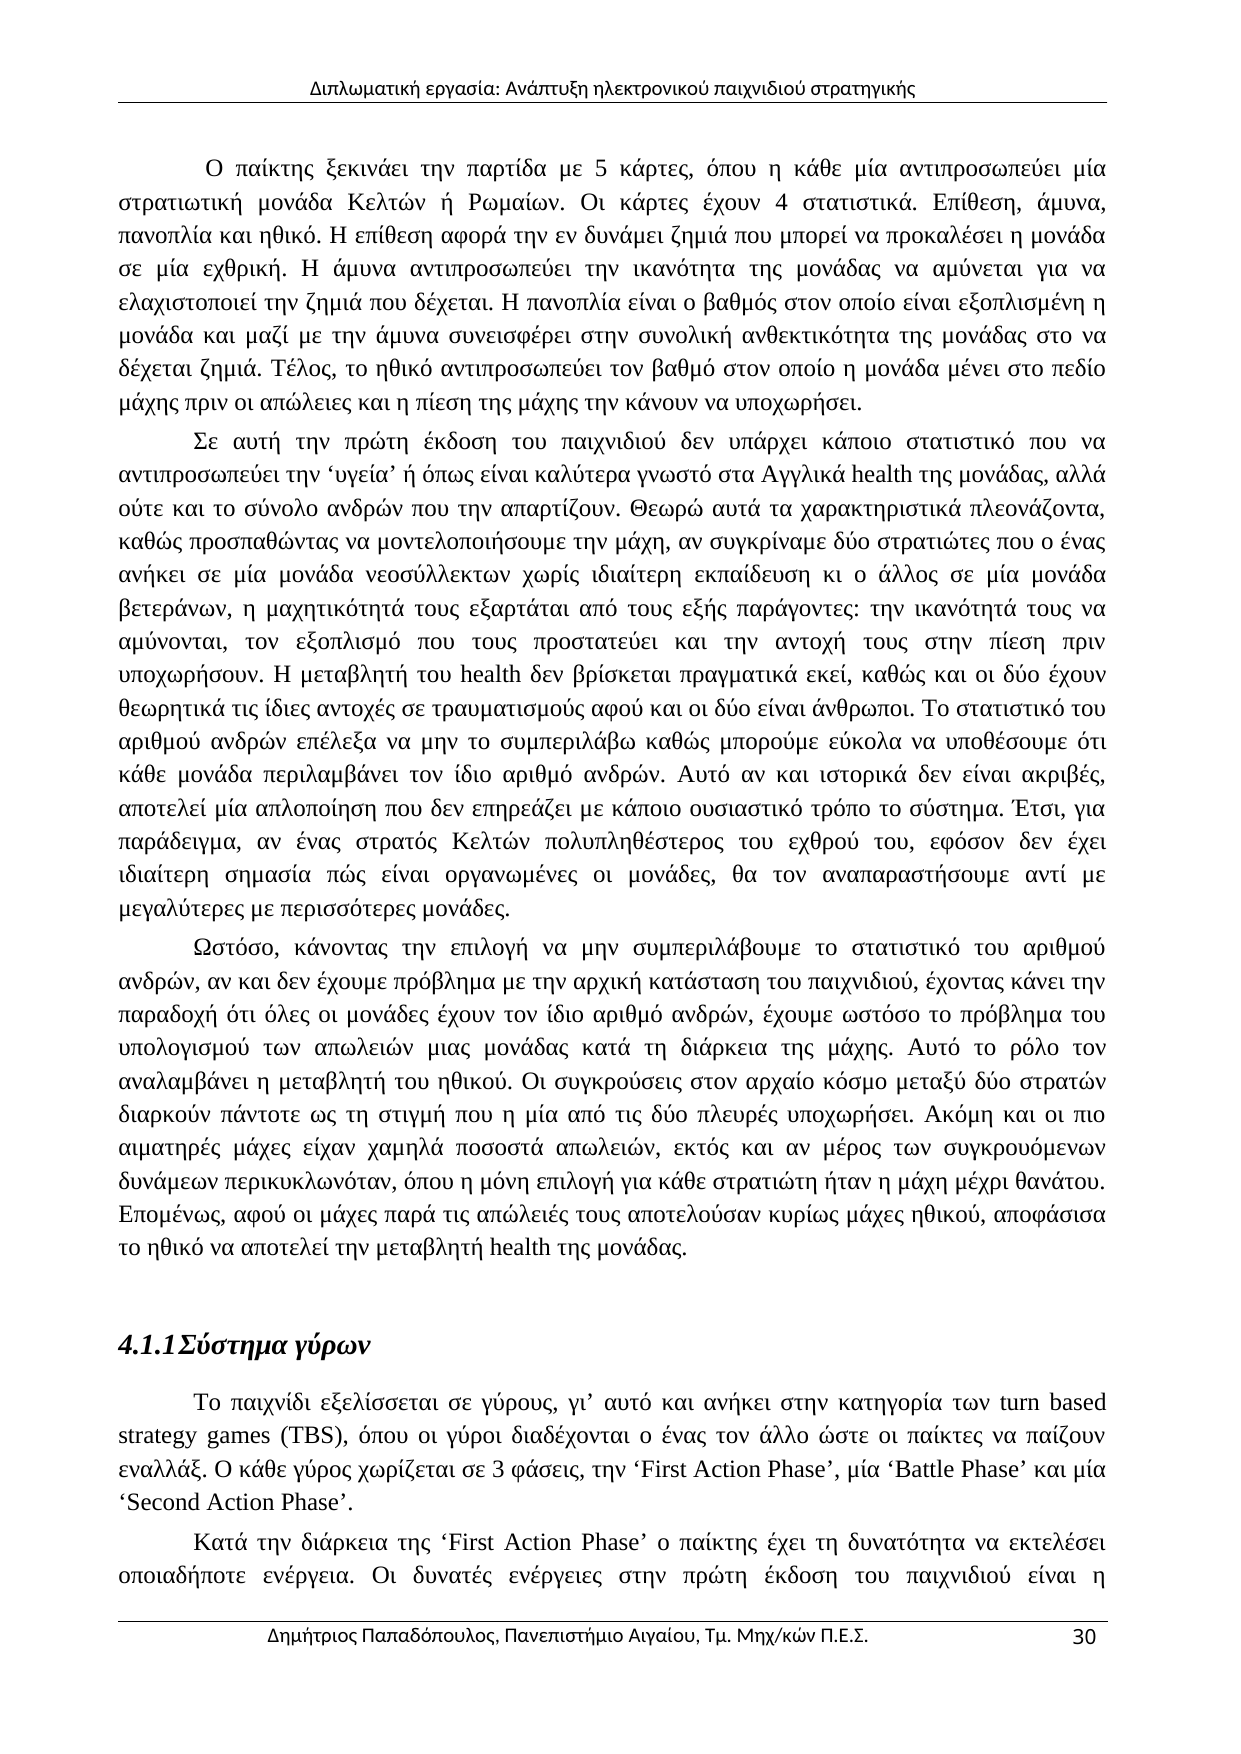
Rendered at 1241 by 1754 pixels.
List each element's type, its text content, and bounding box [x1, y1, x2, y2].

text Ο παίκτης ξεκινάει την παρτίδα με 5 κάρτες, όπου η κάθε μία αντιπροσωπεύει μία στρατιωτική μονάδα Κελτών ή Ρωμαίων. Οι κάρτες έχουν 4 στατιστικά. Επίθεση, άμυνα, πανοπλία και ηθικό. Η επίθεση αφορά την εν δυνάμει ζημιά που μπορεί να προκαλέσει η μονάδα σε μία εχθρική. Η άμυνα αντιπροσωπεύει την ικανότητα της μονάδας να αμύνεται για να ελαχιστοποιεί την ζημιά που δέχεται. Η πανοπλία είναι ο βαθμός στον οποίο είναι εξοπλισμένη η μονάδα και μαζί με την άμυνα συνεισφέρει στην συνολική ανθεκτικότητα της μονάδας στο να δέχεται ζημιά. Τέλος, το ηθικό αντιπροσωπεύει τον βαθμό στον οποίο η μονάδα μένει στο πεδίο μάχης πριν οι απώλειες και η πίεση της μάχης την κάνουν να υποχωρήσει. [118, 150, 1107, 417]
text Το παιχνίδι εξελίσσεται σε γύρους, γι’ αυτό και ανήκει στην κατηγορία των turn based strategy games (TBS), όπου οι γύροι διαδέχονται ο ένας τον άλλο ώστε οι παίκτες να παίζουν εναλλάξ. Ο κάθε γύρος χωρίζεται σε 3 φάσεις, την ‘First Action Phase’, μία ‘Battle Phase’ και μία ‘Second Action Phase’. [118, 1384, 1107, 1517]
text Σε αυτή την πρώτη έκδοση του παιχνιδιού δεν υπάρχει κάποιο στατιστικό που να αντιπροσωπεύει την ‘υγεία’ ή όπως είναι καλύτερα γνωστό στα Αγγλικά health της μονάδας, αλλά ούτε και το σύνολο ανδρών που την απαρτίζουν. Θεωρώ αυτά τα χαρακτηριστικά πλεονάζοντα, καθώς προσπαθώντας να μοντελοποιήσουμε την μάχη, αν συγκρίναμε δύο στρατιώτες που ο ένας ανήκει σε μία μονάδα νεοσύλλεκτων χωρίς ιδιαίτερη εκπαίδευση κι ο άλλος σε μία μονάδα βετεράνων, η μαχητικότητά τους εξαρτάται από τους εξής παράγοντες: την ικανότητά τους να αμύνονται, τον εξοπλισμό που τους προστατεύει και την αντοχή τους στην πίεση πριν υποχωρήσουν. Η μεταβλητή του health δεν βρίσκεται πραγματικά εκεί, καθώς και οι δύο έχουν θεωρητικά τις ίδιες αντοχές σε τραυματισμούς αφού και οι δύο είναι άνθρωποι. Το στατιστικό του αριθμού ανδρών επέλεξα να μην το συμπεριλάβω καθώς μπορούμε εύκολα να υποθέσουμε ότι κάθε μονάδα περιλαμβάνει τον ίδιο αριθμό ανδρών. Αυτό αν και ιστορικά δεν είναι ακριβές, αποτελεί μία απλοποίηση που δεν επηρεάζει με κάποιο ουσιαστικό τρόπο το σύστημα. Έτσι, για παράδειγμα, αν ένας στρατός Κελτών πολυπληθέστερος του εχθρού του, εφόσον δεν έχει ιδιαίτερη σημασία πώς είναι οργανωμένες οι μονάδες, θα τον αναπαραστήσουμε αντί με μεγαλύτερες με περισσότερες μονάδες. [118, 423, 1107, 923]
text Ωστόσο, κάνοντας την επιλογή να μην συμπεριλάβουμε το στατιστικό του αριθμού ανδρών, αν και δεν έχουμε πρόβλημα με την αρχική κατάσταση του παιχνιδιού, έχοντας κάνει την παραδοχή ότι όλες οι μονάδες έχουν τον ίδιο αριθμό ανδρών, έχουμε ωστόσο το πρόβλημα του υπολογισμού των απωλειών μιας μονάδας κατά τη διάρκεια της μάχης. Αυτό το ρόλο τον αναλαμβάνει η μεταβλητή του ηθικού. Οι συγκρούσεις στον αρχαίο κόσμο μεταξύ δύο στρατών διαρκούν πάντοτε ως τη στιγμή που η μία από τις δύο πλευρές υποχωρήσει. Ακόμη και οι πιο αιματηρές μάχες είχαν χαμηλά ποσοστά απωλειών, εκτός και αν μέρος των συγκρουόμενων δυνάμεων περικυκλωνόταν, όπου η μόνη επιλογή για κάθε στρατιώτη ήταν η μάχη μέχρι θανάτου. Επομένως, αφού οι μάχες παρά τις απώλειές τους αποτελούσαν κυρίως μάχες ηθικού, αποφάσισα το ηθικό να αποτελεί την μεταβλητή health της μονάδας. [118, 929, 1107, 1262]
subtitle Σύστημα γύρων [118, 1327, 1113, 1361]
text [118, 1523, 1107, 1590]
